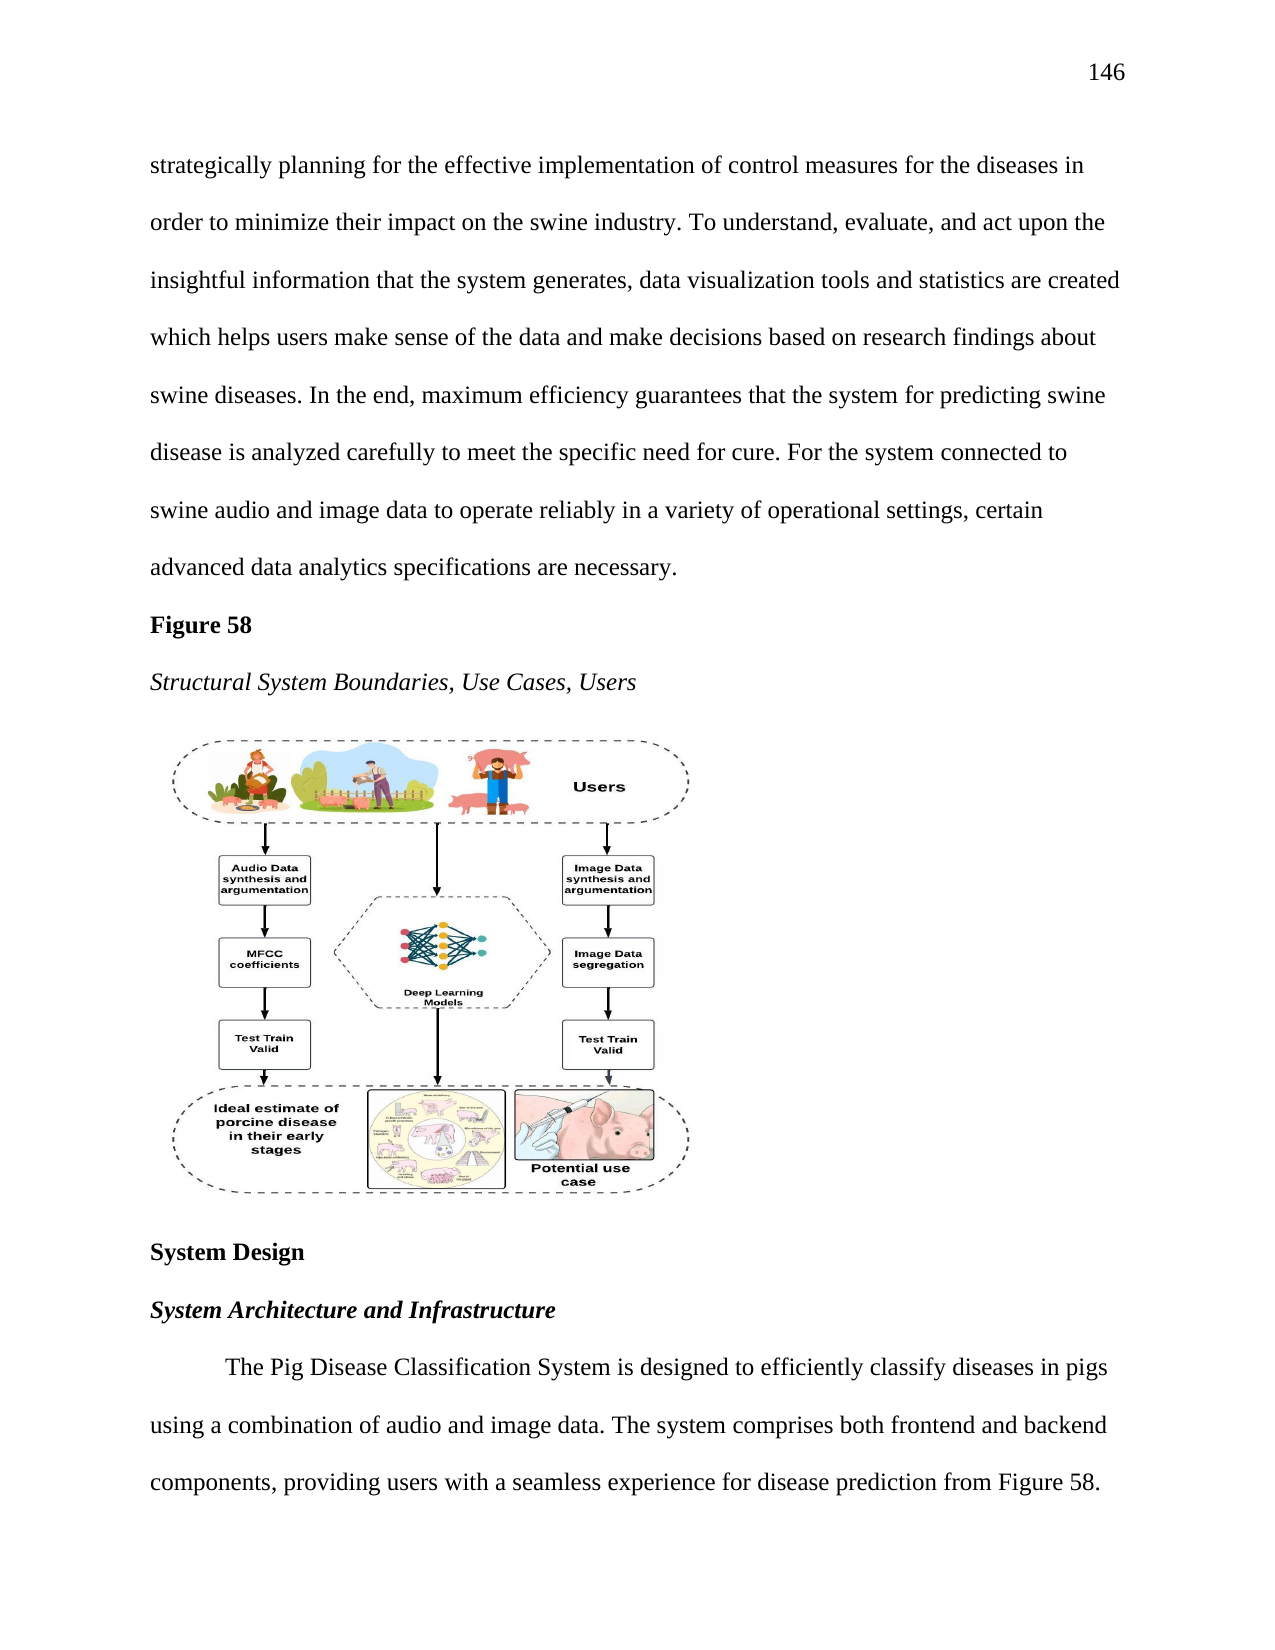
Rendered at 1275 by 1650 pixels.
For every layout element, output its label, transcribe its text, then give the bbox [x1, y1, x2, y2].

text The Pig Disease Classification System is designed to efficiently classify diseases in pigs using a combination of audio and image data. The system comprises both frontend and backend components, providing users with a seamless experience for disease prediction from Figure 58. [150, 1352, 1125, 1496]
subtitle System Design [150, 1237, 1125, 1266]
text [150, 150, 1125, 581]
text Figure 58 [150, 610, 1125, 639]
text Structural System Boundaries, Use Cases, Users [150, 667, 1125, 696]
picture [150, 724, 711, 1209]
subtitle System Architecture and Infrastructure [150, 1295, 1125, 1324]
